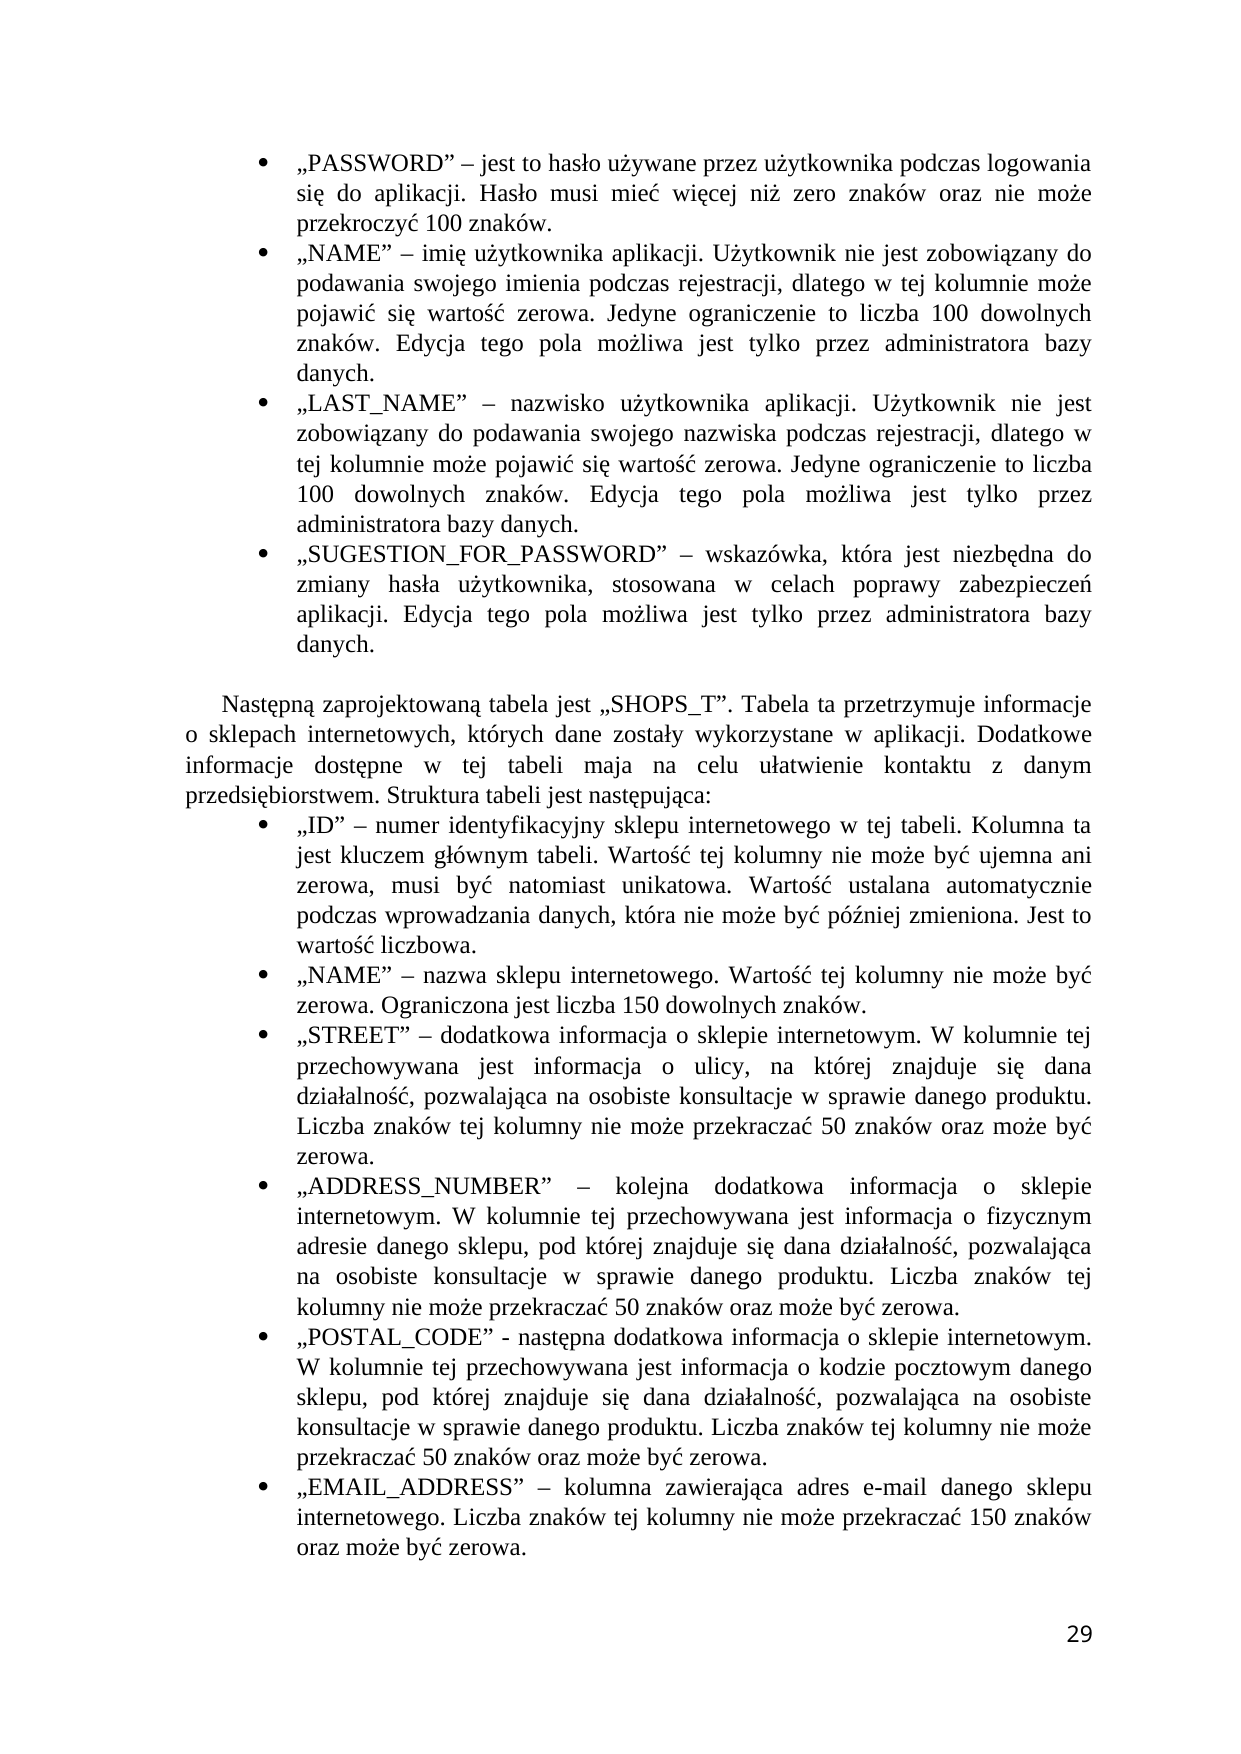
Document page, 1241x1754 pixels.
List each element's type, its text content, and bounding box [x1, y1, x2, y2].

list „ADDRESS_NUMBER” – kolejna dodatkowa informacja o sklepie internetowym. W kolumnie tej przechowywana jest informacja o fizycznym adresie danego sklepu, pod której znajduje się dana działalność, pozwalająca na osobiste konsultacje w sprawie danego produktu. Liczba znaków tej kolumny nie może przekraczać 50 znaków oraz może być zerowa. [259, 1171, 1093, 1320]
list „POSTAL_CODE” - następna dodatkowa informacja o sklepie internetowym. W kolumnie tej przechowywana jest informacja o kodzie pocztowym danego sklepu, pod której znajduje się dana działalność, pozwalająca na osobiste konsultacje w sprawie danego produktu. Liczba znaków tej kolumny nie może przekraczać 50 znaków oraz może być zerowa. [259, 1322, 1093, 1471]
list „NAME” – nazwa sklepu internetowego. Wartość tej kolumny nie może być zerowa. Ograniczona jest liczba 150 dowolnych znaków. [259, 960, 1093, 1019]
list „EMAIL_ADDRESS” – kolumna zawierająca adres e-mail danego sklepu internetowego. Liczba znaków tej kolumny nie może przekraczać 150 znaków oraz może być zerowa. [259, 1472, 1093, 1561]
text Następną zaprojektowaną tabela jest „SHOPS_T”. Tabela ta przetrzymuje informacje o sklepach internetowych, których dane zostały wykorzystane w aplikacji. Dodatkowe informacje dostępne w tej tabeli maja na celu ułatwienie kontaktu z danym przedsiębiorstwem. Struktura tabeli jest następująca: [185, 689, 1093, 808]
list „STREET” – dodatkowa informacja o sklepie internetowym. W kolumnie tej przechowywana jest informacja o ulicy, na której znajduje się dana działalność, pozwalająca na osobiste konsultacje w sprawie danego produktu. Liczba znaków tej kolumny nie może przekraczać 50 znaków oraz może być zerowa. [259, 1021, 1093, 1170]
list „NAME” – imię użytkownika aplikacji. Użytkownik nie jest zobowiązany do podawania swojego imienia podczas rejestracji, dlatego w tej kolumnie może pojawić się wartość zerowa. Jedyne ograniczenie to liczba 100 dowolnych znaków. Edycja tego pola możliwa jest tylko przez administratora bazy danych. [259, 238, 1093, 387]
list „SUGESTION_FOR_PASSWORD” – wskazówka, która jest niezbędna do zmiany hasła użytkownika, stosowana w celach poprawy zabezpieczeń aplikacji. Edycja tego pola możliwa jest tylko przez administratora bazy danych. [259, 539, 1093, 658]
list „ID” – numer identyfikacyjny sklepu internetowego w tej tabeli. Kolumna ta jest kluczem głównym tabeli. Wartość tej kolumny nie może być ujemna ani zerowa, musi być natomiast unikatowa. Wartość ustalana automatycznie podczas wprowadzania danych, która nie może być później zmieniona. Jest to wartość liczbowa. [259, 810, 1093, 959]
list „PASSWORD” – jest to hasło używane przez użytkownika podczas logowania się do aplikacji. Hasło musi mieć więcej niż zero znaków oraz nie może przekroczyć 100 znaków. [259, 148, 1093, 237]
list „LAST_NAME” – nazwisko użytkownika aplikacji. Użytkownik nie jest zobowiązany do podawania swojego nazwiska podczas rejestracji, dlatego w tej kolumnie może pojawić się wartość zerowa. Jedyne ograniczenie to liczba 100 dowolnych znaków. Edycja tego pola możliwa jest tylko przez administratora bazy danych. [259, 388, 1093, 538]
